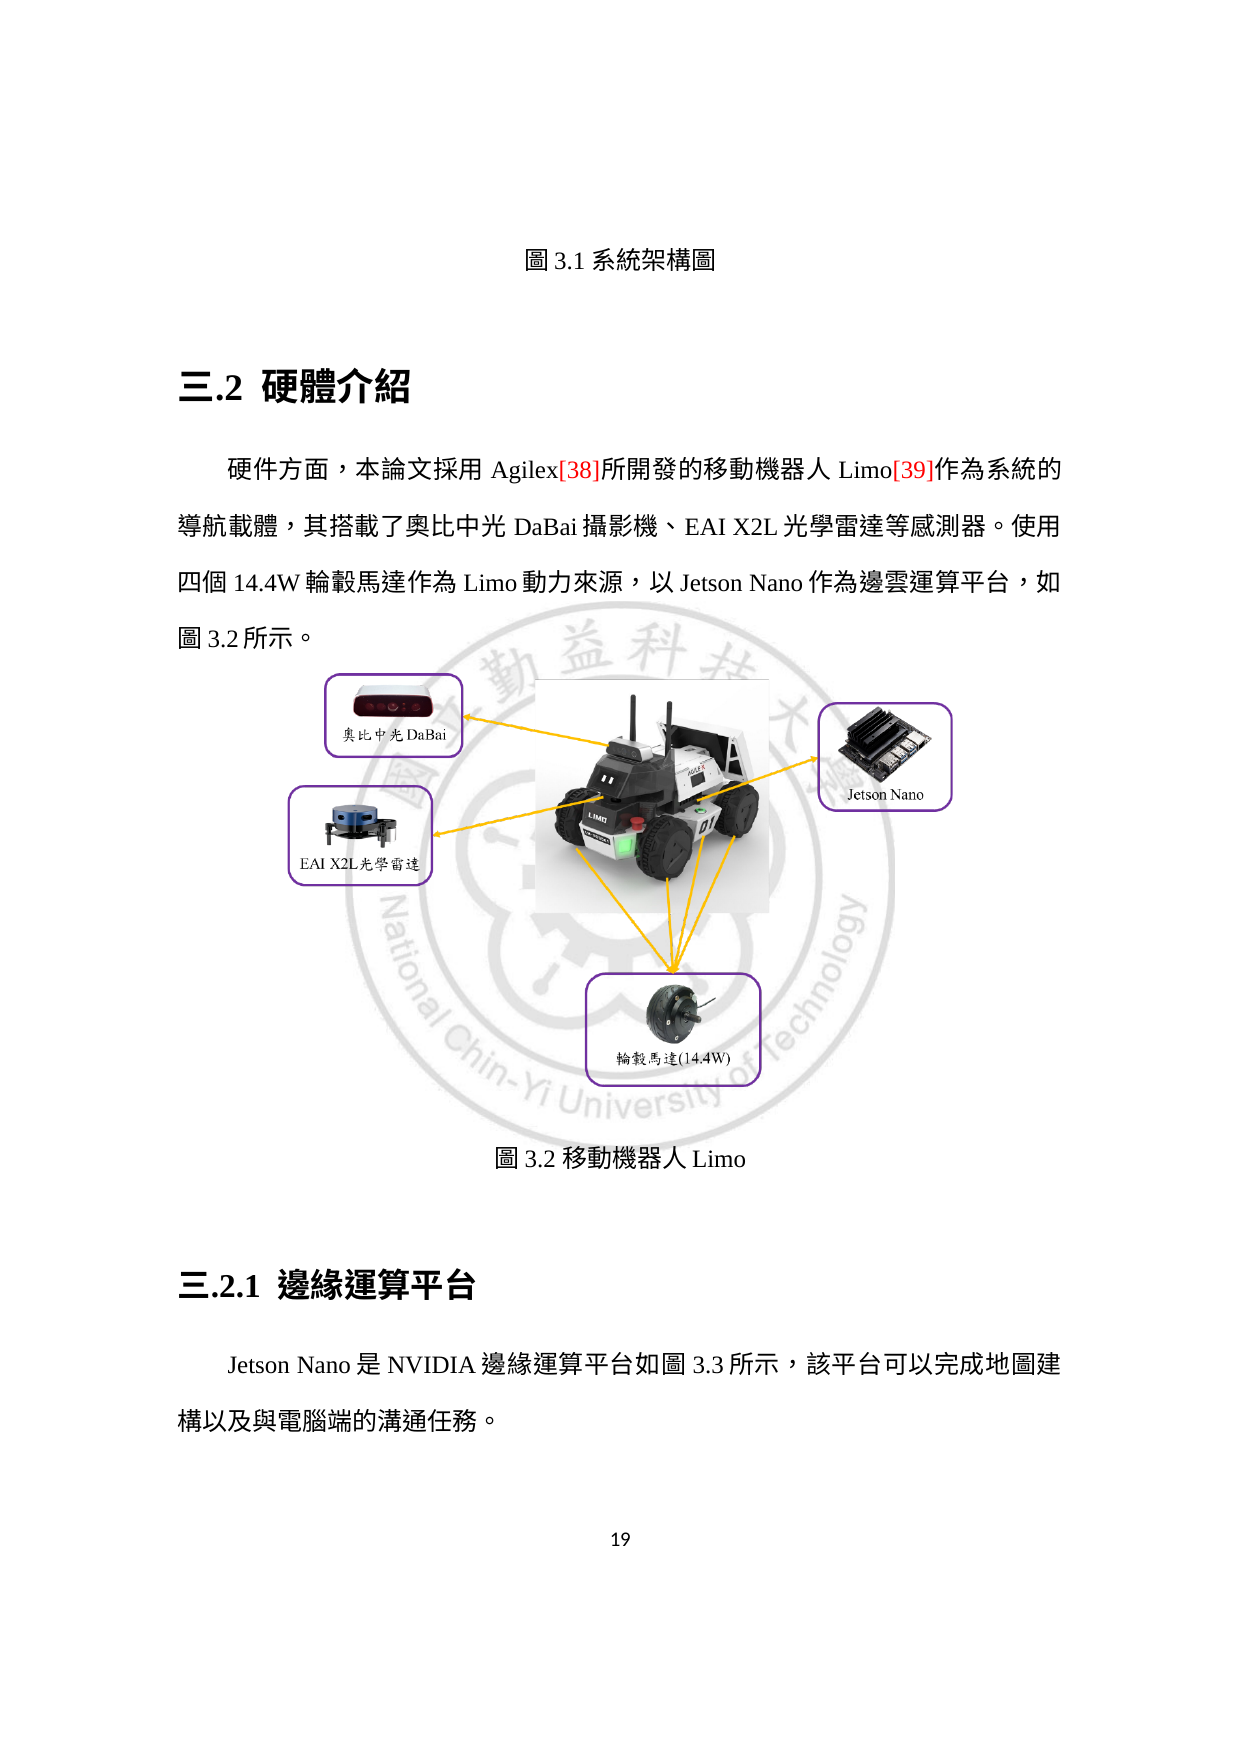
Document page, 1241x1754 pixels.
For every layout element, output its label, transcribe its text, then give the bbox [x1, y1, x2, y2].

text 圖3.2 移動機器人Limo [177, 1138, 1063, 1175]
subtitle 硬體介紹 [177, 347, 1063, 422]
text 硬件方面，本論文採用Agilex[38]所開發的移動機器人Limo[39]作為系統的導航載體，其搭載了奧比中光 DaBai攝影機、EAI X2L光學雷達等感測器。使用四個14.4W輪轂馬達作為Limo動力來源，以Jetson Nano作為邊雲運算平台，如圖3.2所示。 [177, 449, 1063, 655]
text Jetson Nano是NVIDIA邊緣運算平台如圖3.3所示，該平台可以完成地圖建構以及與電腦端的溝通任務。 [177, 1344, 1063, 1438]
subtitle 邊緣運算平台 [177, 1245, 1063, 1320]
text 圖3.1 系統架構圖 [177, 239, 1063, 277]
picture [287, 655, 953, 1138]
